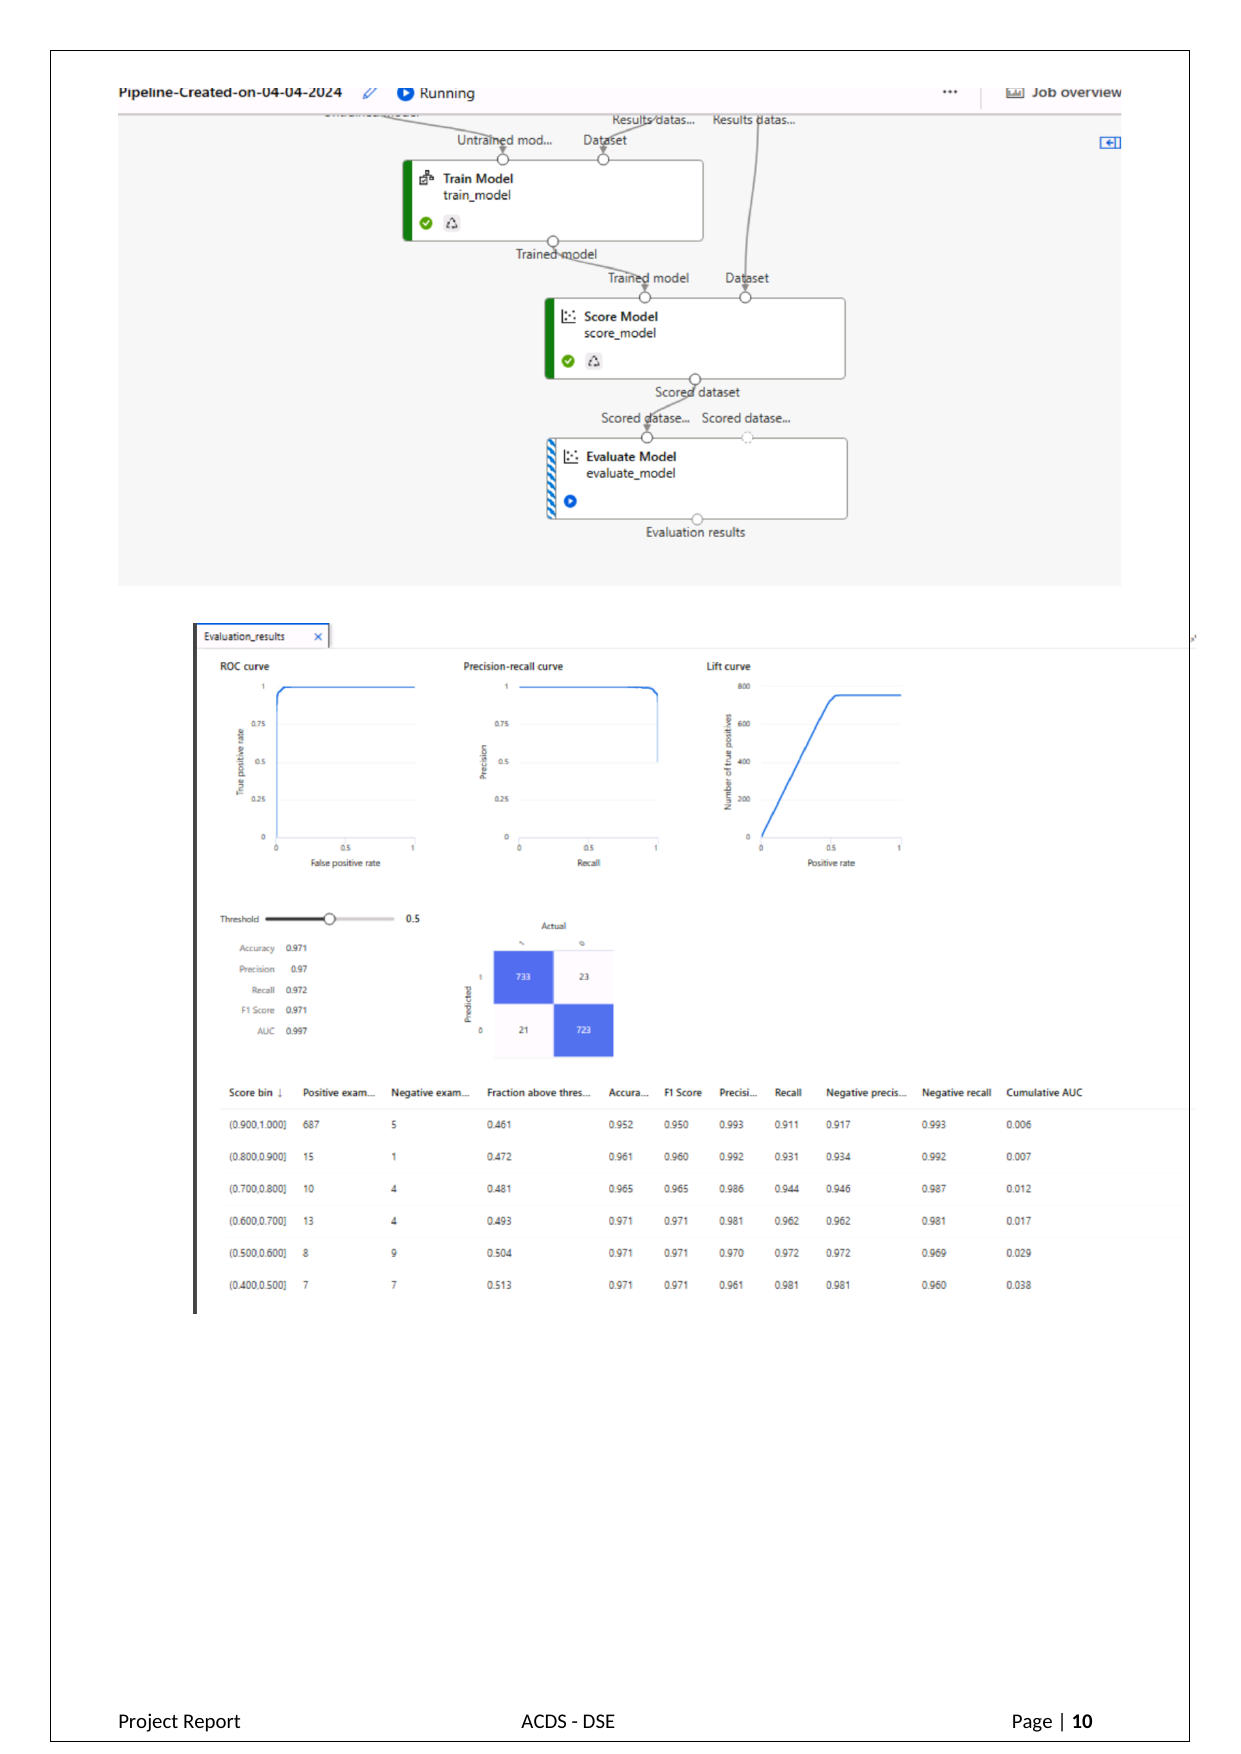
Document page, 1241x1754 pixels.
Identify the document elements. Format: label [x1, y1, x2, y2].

picture [118, 88, 1122, 586]
picture [1190, 623, 1197, 1314]
picture [193, 623, 1189, 1314]
